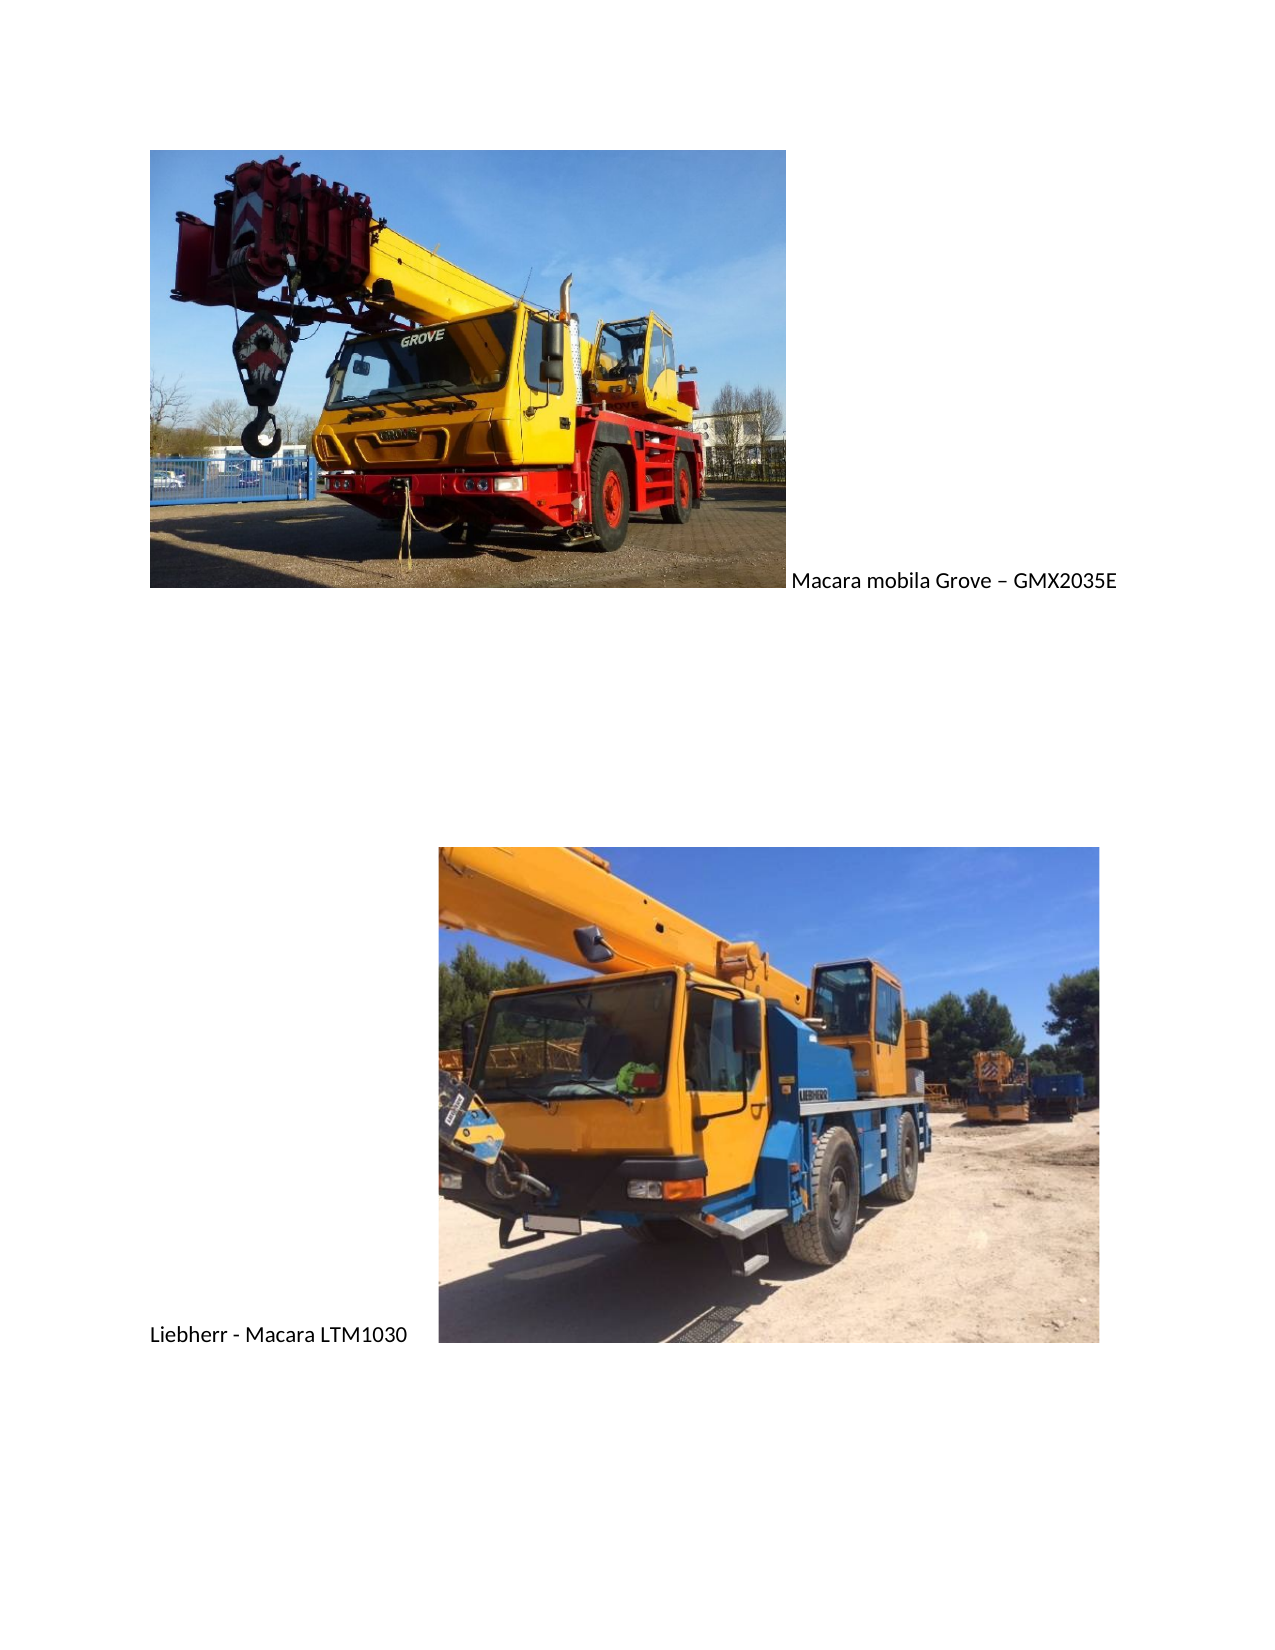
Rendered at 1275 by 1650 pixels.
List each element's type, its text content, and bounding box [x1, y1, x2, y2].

picture [150, 150, 786, 588]
picture [438, 847, 1100, 1343]
